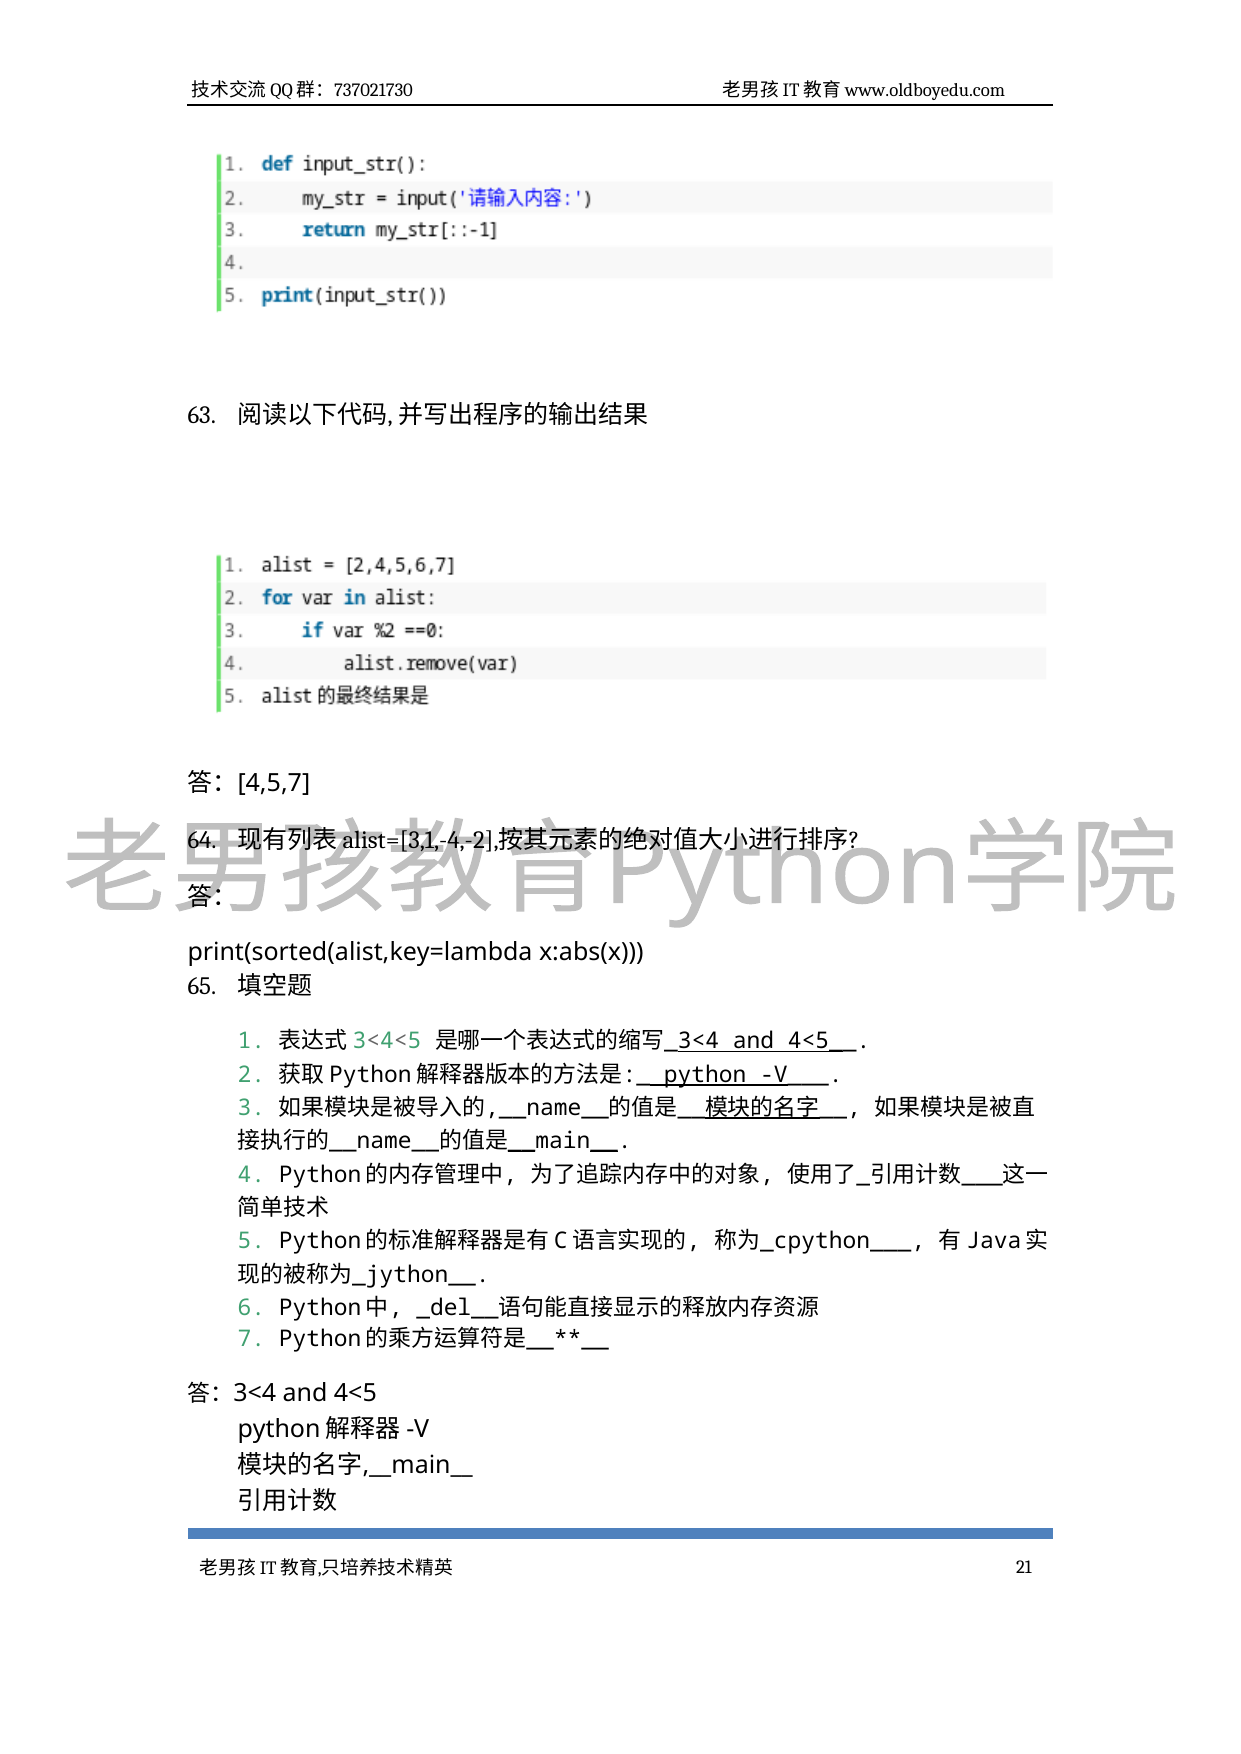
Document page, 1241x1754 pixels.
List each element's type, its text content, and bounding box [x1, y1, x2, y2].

list 填空题 [187, 967, 1053, 1001]
text 引用计数 [187, 1481, 1053, 1517]
text 答： [187, 876, 1053, 912]
text python解释器 -V [187, 1408, 1053, 1444]
text 答：[4,5,7] [187, 762, 1053, 798]
list 1. 表达式 3<4<5 是哪一个表达式的缩写_3<4 and 4<5__. 2. 获取Python解释器版本的方法是:_ python -V___. 3. 如果模块是被导入的,__name__的值是__模块的名字__, 如果模块是被直接执行的__name__的值是__main__. 4. Python的内存管理中, 为了追踪内存中的对象, 使用了_引用计数___这一简单技术 5. Python的标准解释器是有C语言实现的, 称为_cpython___, 有Java实现的被称为_jython__. 6. Python中, _del__语句能直接显示的释放内存资源 7. Python的乘方运算符是__**__ [187, 1022, 1053, 1353]
text 答： [187, 150, 1053, 373]
list 阅读以下代码, 并写出程序的输出结果 [187, 394, 1053, 431]
text 答：3<4 and 4<5 [187, 1374, 1053, 1408]
text 模块的名字,__main__ [187, 1444, 1053, 1481]
text print(sorted(alist,key=lambda x:abs(x))) [187, 933, 1053, 967]
list 现有列表alist=[3,1,-4,-2],按其元素的绝对值大小进行排序? [187, 819, 1053, 855]
